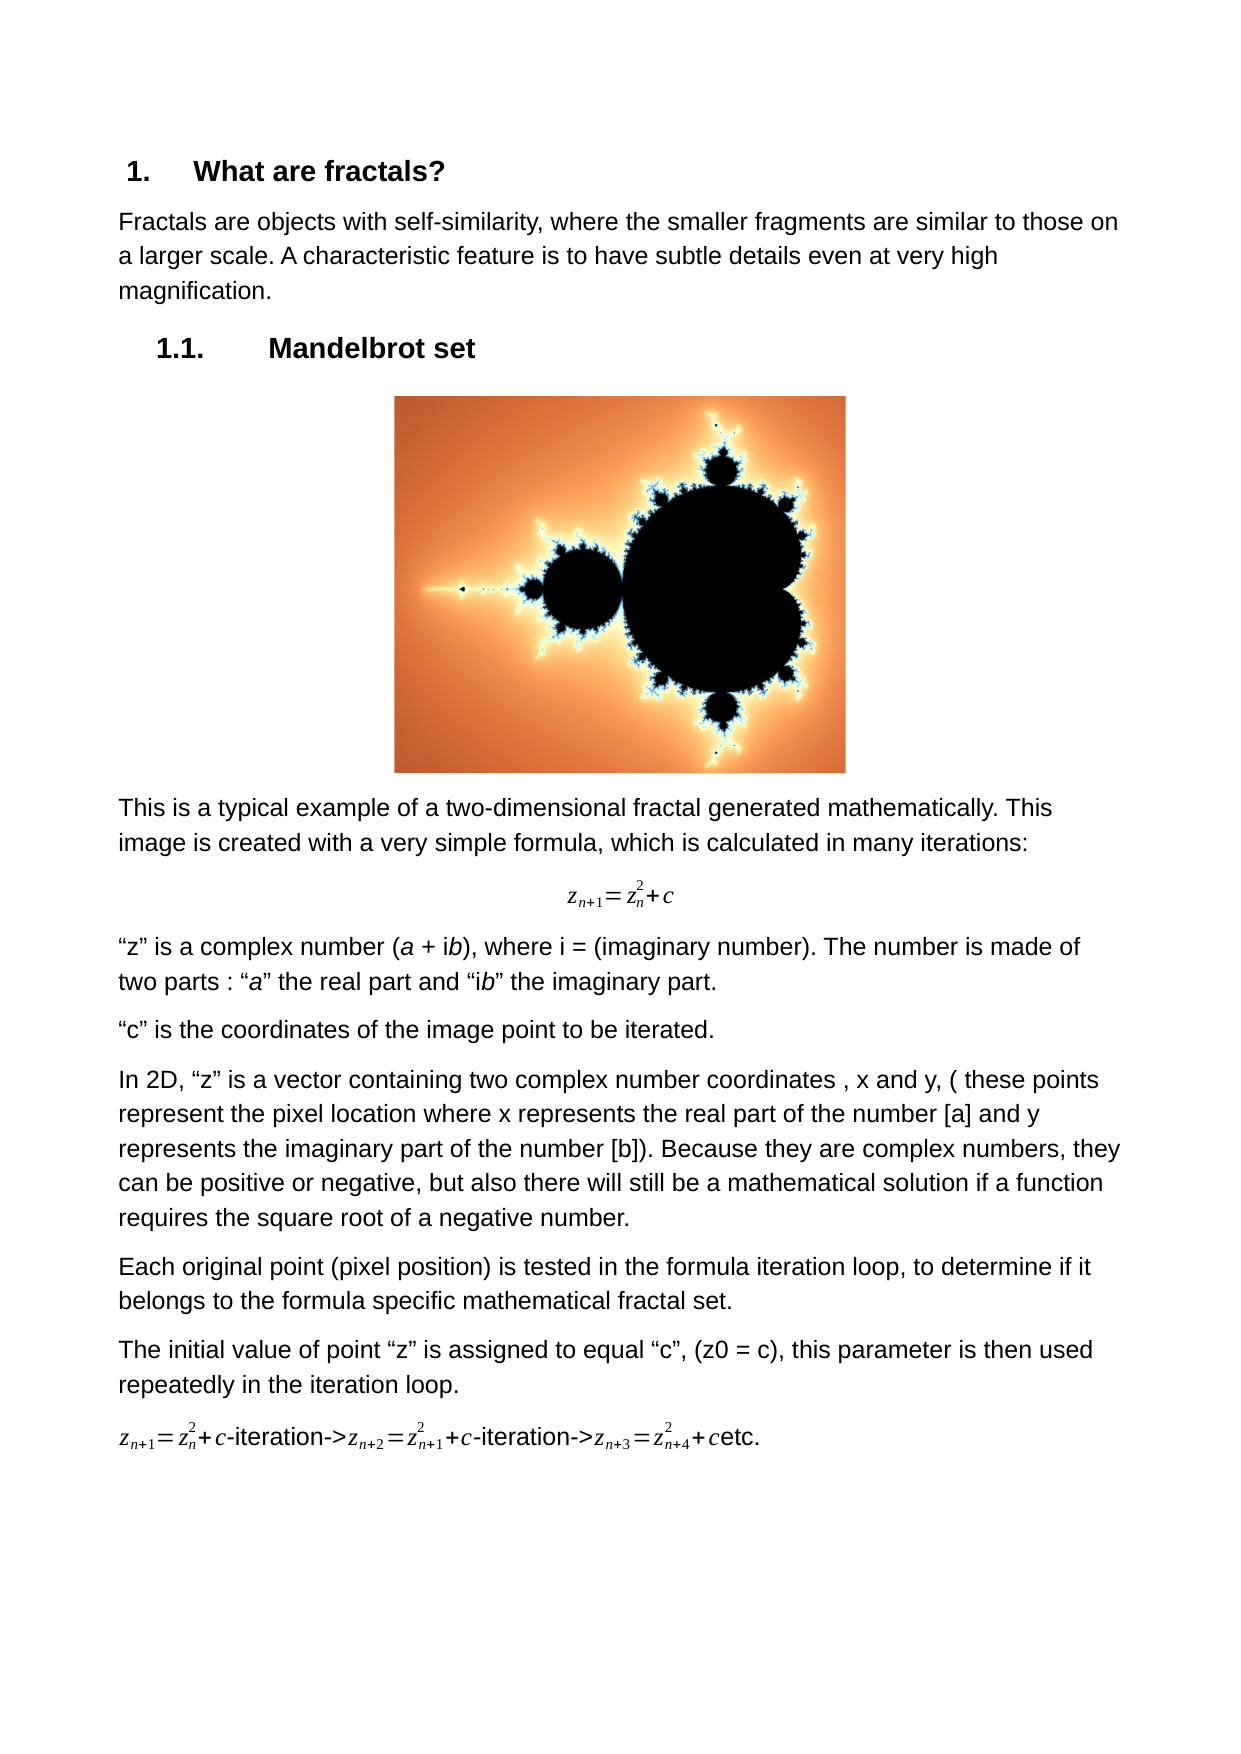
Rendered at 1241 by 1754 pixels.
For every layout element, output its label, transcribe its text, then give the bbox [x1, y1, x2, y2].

text Fractals are objects with self-similarity, where the smaller fragments are similar to those on a larger scale. A characteristic feature is to have subtle details even at very high magnification. [118, 207, 1122, 304]
text In 2D, “z” is a vector containing two complex number coordinates , x and y, ( these points represent the pixel location where x represents the real part of the number [a] and y represents the imaginary part of the number [b]). Because they are complex numbers, they can be positive or negative, but also there will still be a mathematical solution if a function requires the square root of a negative number. [118, 1064, 1122, 1231]
text “z” is a complex number (a + ib), where i = (imaginary number). The number is made of two parts : “a” the real part and “ib” the imaginary part. [118, 932, 1122, 995]
subtitle What are fractals? [118, 154, 1122, 188]
text Each original point (pixel position) is tested in the formula iteration loop, to determine if it belongs to the formula specific mathematical fractal set. [118, 1252, 1122, 1315]
text The initial value of point “z” is assigned to equal “c”, (z0 = c), this parameter is then used repeatedly in the iteration loop. [118, 1335, 1122, 1398]
text “c” is the coordinates of the image point to be iterated. [118, 1016, 1122, 1044]
text This is a typical example of a two-dimensional fractal generated mathematically. This image is created with a very simple formula, which is calculated in many iterations: [118, 793, 1122, 856]
subtitle Mandelbrot set [148, 331, 1122, 364]
picture [394, 396, 846, 773]
text -iteration->-iteration->etc. [118, 1419, 1122, 1454]
